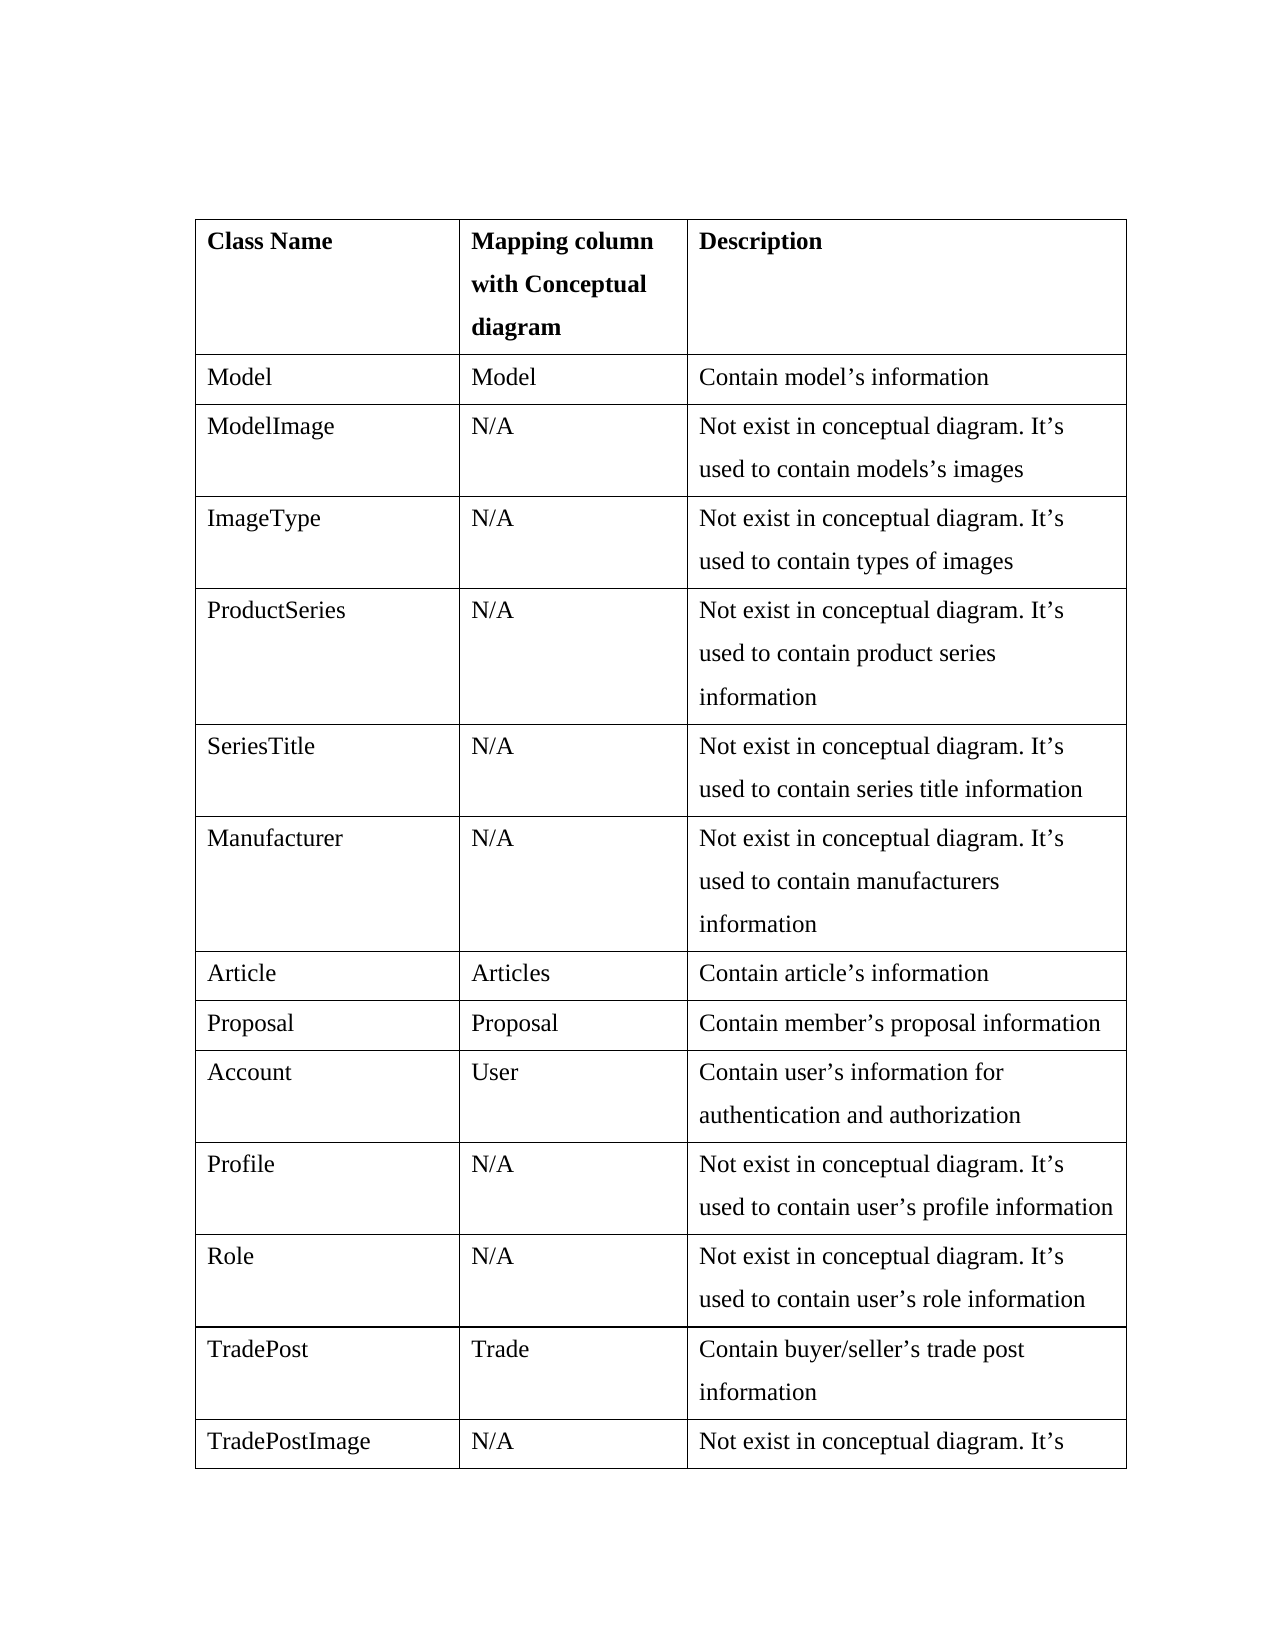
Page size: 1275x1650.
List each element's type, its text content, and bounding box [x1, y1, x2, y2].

table_cell Articles [460, 952, 687, 1000]
table_cell N/A [460, 1143, 687, 1234]
table_cell TradePostImage [196, 1420, 459, 1468]
table_cell Contain article’s information [688, 952, 1126, 1000]
table_cell Model [460, 355, 687, 403]
table_cell Not exist in conceptual diagram. It’s used to contain user’s profile information [688, 1143, 1126, 1234]
table_cell SeriesTitle [196, 725, 459, 816]
table_cell User [460, 1051, 687, 1142]
table_cell N/A [460, 1235, 687, 1326]
table_cell ModelImage [196, 405, 459, 496]
table_header Class Name [196, 220, 459, 354]
table_cell Not exist in conceptual diagram. It’s used to contain user’s role information [688, 1235, 1126, 1326]
table_cell Not exist in conceptual diagram. It’s used to contain manufacturers information [688, 817, 1126, 951]
table_cell Manufacturer [196, 817, 459, 951]
table_cell TradePost [196, 1328, 459, 1419]
table_cell Account [196, 1051, 459, 1142]
table_cell Proposal [196, 1001, 459, 1049]
table_cell Contain member’s proposal information [688, 1001, 1126, 1049]
table_cell ProductSeries [196, 589, 459, 723]
table_cell Contain buyer/seller’s trade post information [688, 1328, 1126, 1419]
table_cell N/A [460, 817, 687, 951]
table_cell Not exist in conceptual diagram. It’s used to contain models’s images [688, 405, 1126, 496]
table_cell Trade [460, 1328, 687, 1419]
table_cell Not exist in conceptual diagram. It’s used to contain types of images [688, 497, 1126, 588]
table_header Description [688, 220, 1126, 354]
table_cell N/A [460, 405, 687, 496]
table_cell ImageType [196, 497, 459, 588]
table_cell N/A [460, 725, 687, 816]
table_cell Contain user’s information for authentication and authorization [688, 1051, 1126, 1142]
table_cell Proposal [460, 1001, 687, 1049]
table_cell N/A [460, 1420, 687, 1468]
table_cell Role [196, 1235, 459, 1326]
table_cell Article [196, 952, 459, 1000]
table_cell Not exist in conceptual diagram. It’s used to contain product series information [688, 589, 1126, 723]
table_cell Model [196, 355, 459, 403]
table_cell Not exist in conceptual diagram. It’s used to contain series title information [688, 725, 1126, 816]
table_header Mapping column with Conceptual diagram [460, 220, 687, 354]
table_cell N/A [460, 497, 687, 588]
table_cell Profile [196, 1143, 459, 1234]
table_cell Contain model’s information [688, 355, 1126, 403]
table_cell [688, 1420, 1126, 1468]
table_cell N/A [460, 589, 687, 723]
